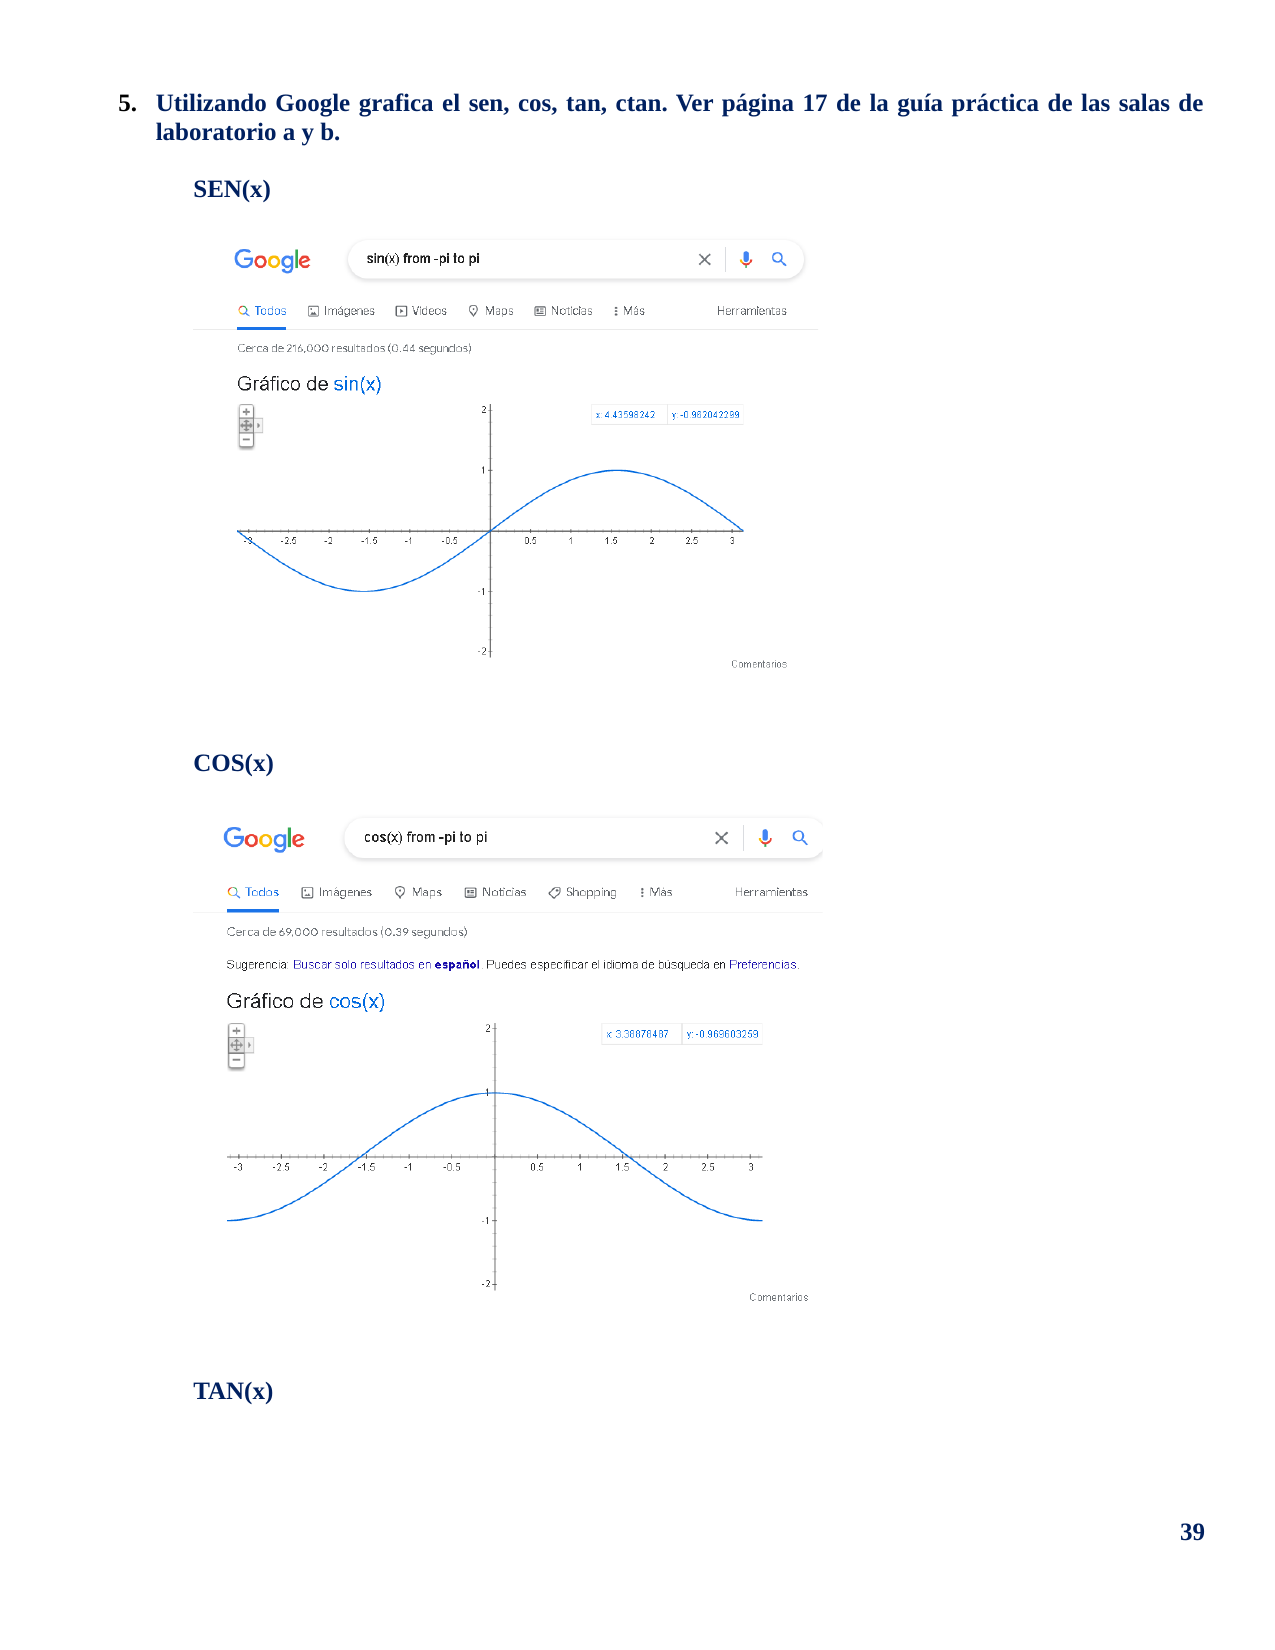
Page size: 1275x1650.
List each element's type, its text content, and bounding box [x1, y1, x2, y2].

picture [193, 810, 823, 1312]
text COS(x) [193, 748, 1205, 777]
text TAN(x) [193, 1376, 1205, 1405]
list Utilizando Google grafica el sen, cos, tan, ctan. Ver página 17 de la guía práctica de las salas de laboratorio a y b. [118, 88, 1205, 145]
text SEN(x) [193, 174, 1205, 203]
picture [193, 236, 819, 684]
